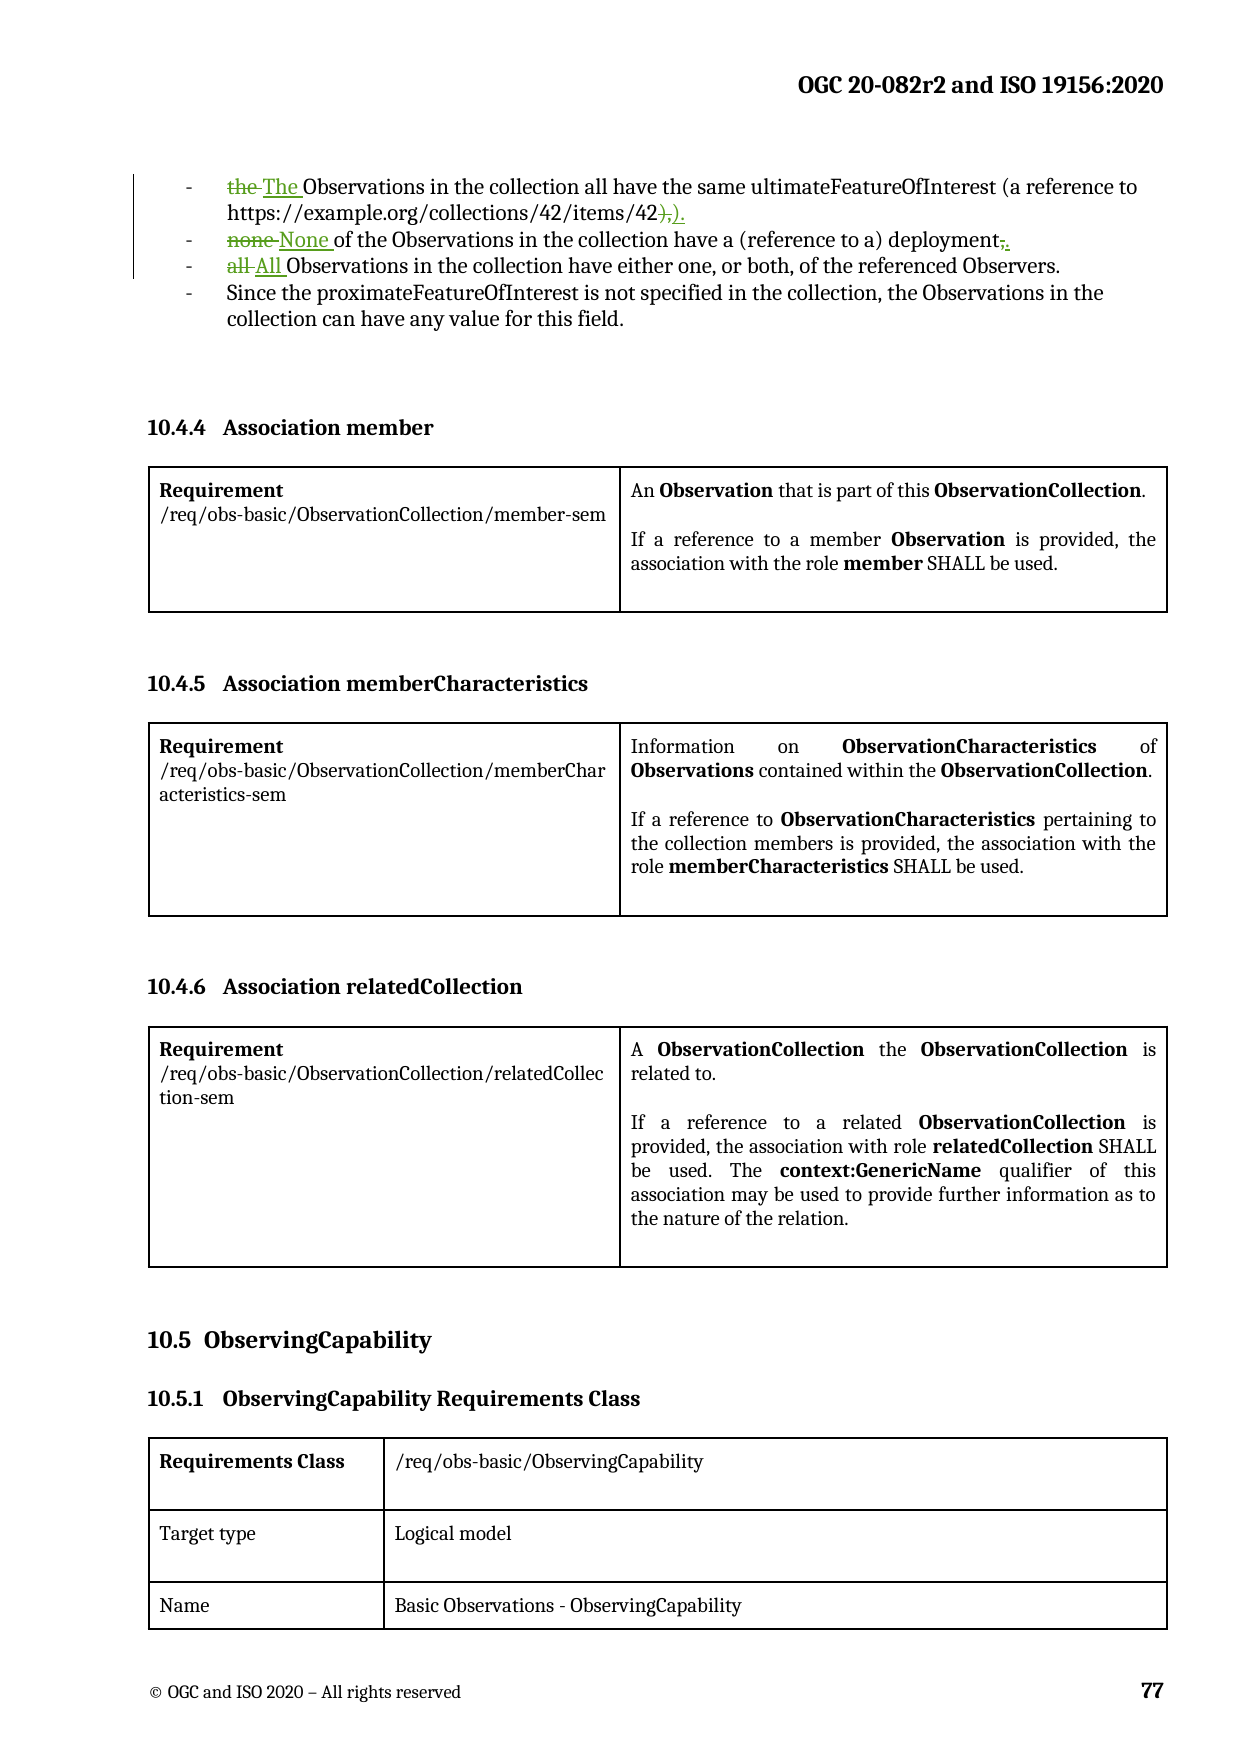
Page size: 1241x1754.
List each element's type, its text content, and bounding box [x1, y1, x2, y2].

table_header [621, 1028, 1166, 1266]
list Observations in the collection have either one, or both, of the referenced Observers. [185, 253, 1163, 279]
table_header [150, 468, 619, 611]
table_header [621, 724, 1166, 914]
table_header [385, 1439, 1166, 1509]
subtitle Association memberCharacteristics [148, 670, 1163, 697]
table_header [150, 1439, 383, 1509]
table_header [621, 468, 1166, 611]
list Observations in the collection all have the same ultimateFeatureOfInterest (a reference to https://example.org/collections/42/items/42 [185, 174, 1163, 227]
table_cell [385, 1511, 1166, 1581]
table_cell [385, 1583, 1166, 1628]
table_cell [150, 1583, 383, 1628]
subtitle Association member [148, 414, 1163, 441]
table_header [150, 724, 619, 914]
list Since the proximateFeatureOfInterest is not specified in the collection, the Observations in the collection can have any value for this field. [185, 279, 1163, 332]
subtitle ObservingCapability Requirements Class [148, 1386, 1163, 1412]
list of the Observations in the collection have a (reference to a) deployment [185, 227, 1163, 253]
subtitle Association relatedCollection [148, 974, 1163, 1001]
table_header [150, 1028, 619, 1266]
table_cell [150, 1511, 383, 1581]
subtitle ObservingCapability [148, 1326, 1163, 1354]
